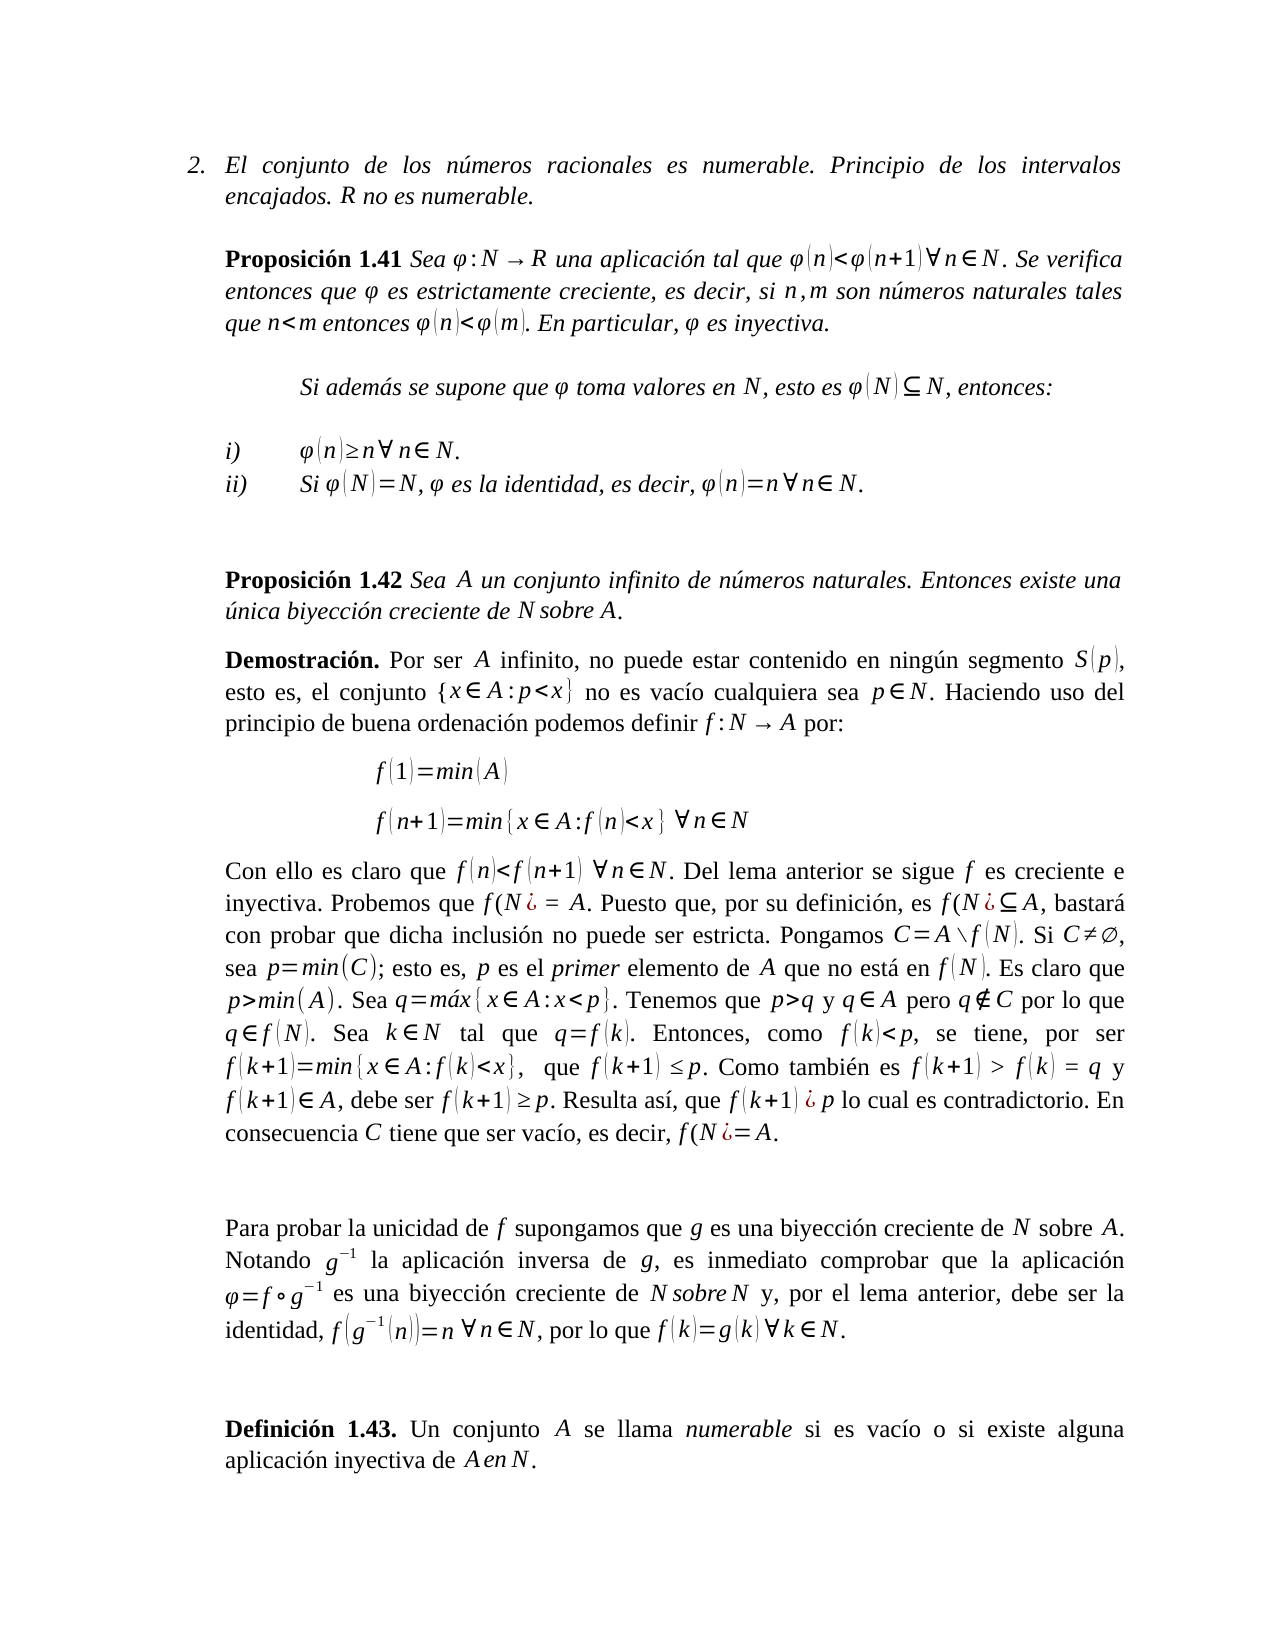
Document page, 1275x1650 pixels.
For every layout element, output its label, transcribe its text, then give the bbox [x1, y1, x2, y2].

list Si además se supone que toma valores en , esto es , entonces: [225, 371, 1125, 402]
text Demostración. Por ser infinito, no puede estar contenido en ningún segmento , esto es, el conjunto { no es vacío cualquiera sea . Haciendo uso del principio de buena ordenación podemos definir por: [225, 644, 1125, 737]
text Proposición 1.42 Sea un conjunto infinito de números naturales. Entonces existe una única biyección creciente de . [225, 565, 1125, 625]
list Proposición 1.41 Sea una aplicación tal que . Se verifica entonces que es estrictamente creciente, es decir, si son números naturales tales que entonces . En particular, es inyectiva. [225, 243, 1125, 338]
text Definición 1.43. Un conjunto se llama numerable si es vacío o si existe alguna aplicación inyectiva de . [225, 1414, 1125, 1474]
list . [225, 435, 1125, 466]
list Si , es la identidad, es decir, . [225, 468, 1125, 498]
text Para probar la unicidad de supongamos que es una biyección creciente de sobre . Notando la aplicación inversa de , es inmediato comprobar que la aplicación es una biyección creciente de y, por el lema anterior, debe ser la identidad, , por lo que . [225, 1213, 1125, 1347]
text Con ello es claro que . Del lema anterior se sigue es creciente e inyectiva. Probemos que ( = . Puesto que, por su definición, es (, bastará con probar que dicha inclusión no puede ser estricta. Pongamos . Si , sea ; esto es, es el primer elemento de que no está en . Es claro que Sea . Tenemos que y pero por lo que . Sea tal que . Entonces, como , se tiene, por ser , que . Como también es > = y , debe ser . Resulta así, que lo cual es contradictorio. En consecuencia tiene que ser vacío, es decir, (. [225, 855, 1125, 1147]
list El conjunto de los números racionales es numerable. Principio de los intervalos encajados. no es numerable. [187, 150, 1125, 210]
